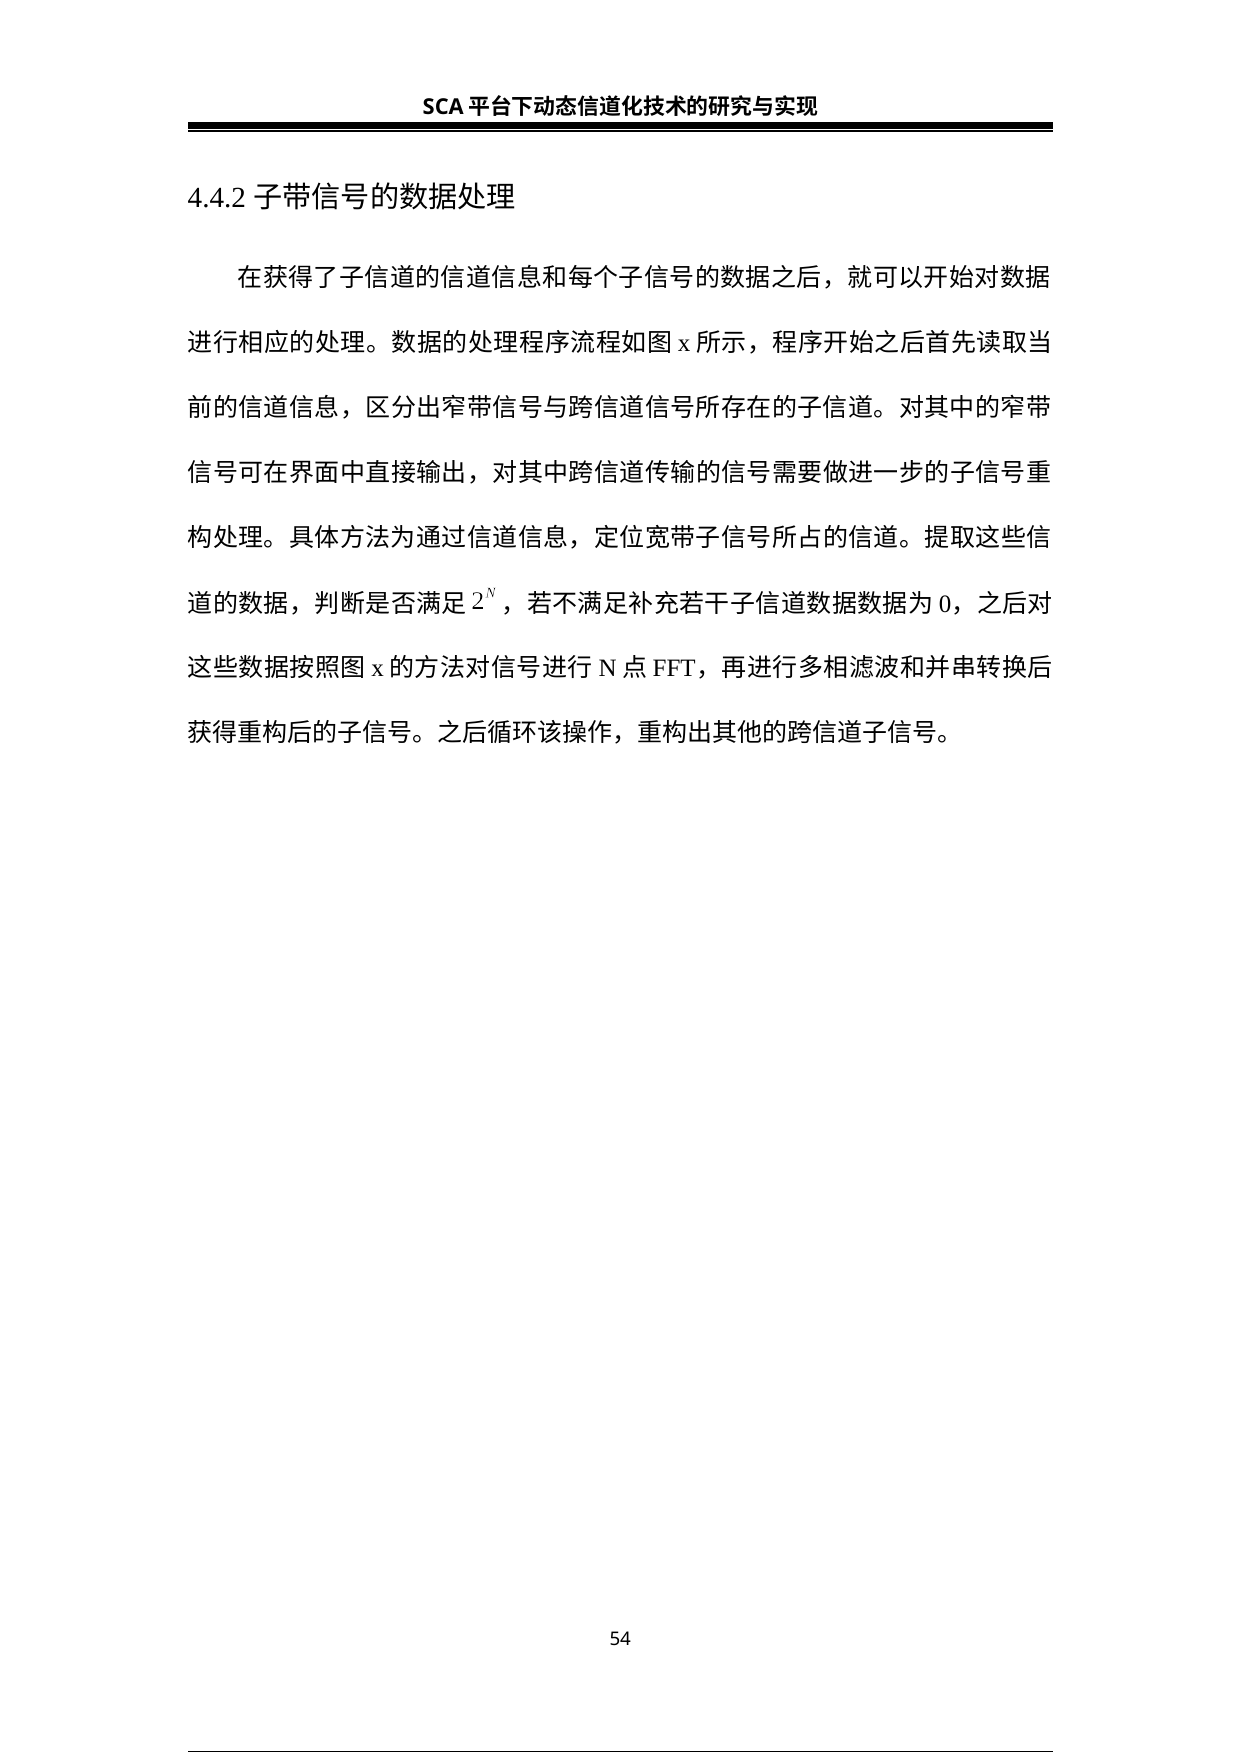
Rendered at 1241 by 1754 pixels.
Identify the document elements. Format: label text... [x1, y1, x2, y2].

text 在获得了子信道的信道信息和每个子信号的数据之后，就可以开始对数据进行相应的处理。数据的处理程序流程如图x所示，程序开始之后首先读取当前的信道信息，区分出窄带信号与跨信道信号所存在的子信道。对其中的窄带信号可在界面中直接输出，对其中跨信道传输的信号需要做进一步的子信号重构处理。具体方法为通过信道信息，定位宽带子信号所占的信道。提取这些信道的数据，判断是否满足，若不满足补充若干子信道数据数据为0，之后对这些数据按照图x的方法对信号进行N点FFT，再进行多相滤波和并串转换后获得重构后的子信号。之后循环该操作，重构出其他的跨信道子信号。 [187, 243, 1053, 763]
subtitle 4.4.2 子带信号的数据处理 [187, 162, 1053, 227]
